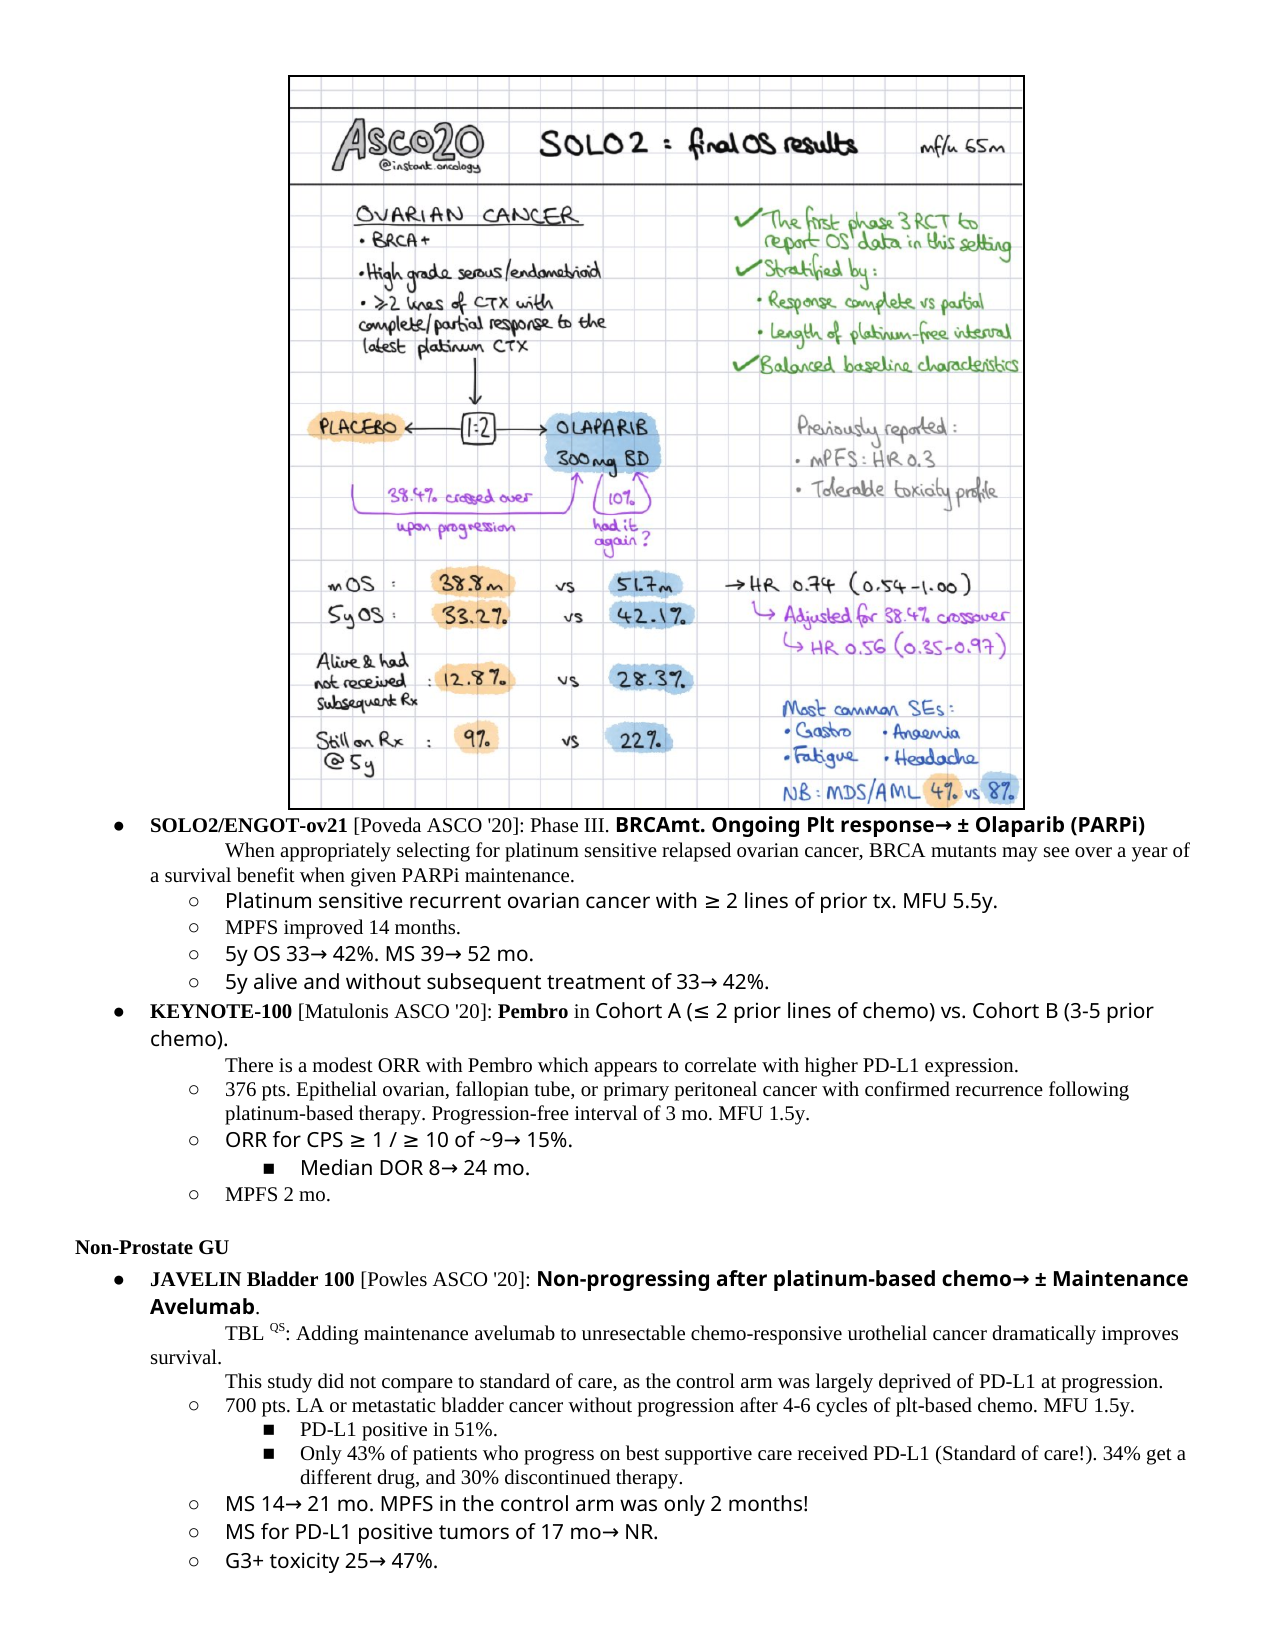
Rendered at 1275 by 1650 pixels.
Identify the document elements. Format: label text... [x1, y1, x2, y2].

text When appropriately selecting for platinum sensitive relapsed ovarian cancer, BRCA mutants may see over a year of a survival benefit when given PARPi maintenance. [150, 838, 1200, 887]
list G3+ toxicity 25→ 47%. [187, 1546, 1200, 1574]
list 700 pts. LA or metastatic bladder cancer without progression after 4-6 cycles of plt-based chemo. MFU 1.5y. [187, 1393, 1200, 1417]
list JAVELIN Bladder 100 [Powles ASCO '20]: Non-progressing after platinum-based chemo→ ± Maintenance Avelumab. [112, 1264, 1200, 1321]
list MS 14→ 21 mo. MPFS in the control arm was only 2 months! [187, 1489, 1200, 1517]
list 5y alive and without subsequent treatment of 33→ 42%. [187, 967, 1200, 996]
text TBL QS: Adding maintenance avelumab to unresectable chemo-responsive urothelial cancer dramatically improves survival. [150, 1321, 1200, 1369]
text There is a modest ORR with Pembro which appears to correlate with higher PD-L1 expression. [150, 1053, 1200, 1077]
list PD-L1 positive in 51%. [262, 1417, 1200, 1441]
list 5y OS 33→ 42%. MS 39→ 52 mo. [187, 939, 1200, 967]
list Median DOR 8→ 24 mo. [262, 1153, 1200, 1182]
list MPFS 2 mo. [187, 1182, 1200, 1206]
text This study did not compare to standard of care, as the control arm was largely deprived of PD-L1 at progression. [150, 1369, 1200, 1393]
list 376 pts. Epithelial ovarian, fallopian tube, or primary peritoneal cancer with confirmed recurrence following platinum-based therapy. Progression-free interval of 3 mo. MFU 1.5y. [187, 1077, 1200, 1125]
list SOLO2/ENGOT-ov21 [Poveda ASCO '20]: Phase III. BRCAmt. Ongoing Plt response→ ± Olaparib (PARPi) [112, 810, 1200, 838]
subtitle Non-Prostate GU [75, 1235, 1200, 1259]
list Only 43% of patients who progress on best supportive care received PD-L1 (Standard of care!). 34% get a different drug, and 30% discontinued therapy. [262, 1441, 1200, 1489]
list MS for PD-L1 positive tumors of 17 mo→ NR. [187, 1517, 1200, 1546]
list KEYNOTE-100 [Matulonis ASCO '20]: Pembro in Cohort A (≤ 2 prior lines of chemo) vs. Cohort B (3-5 prior chemo). [112, 996, 1200, 1053]
picture [290, 77, 1023, 808]
list MPFS improved 14 months. [187, 915, 1200, 939]
list Platinum sensitive recurrent ovarian cancer with ≥ 2 lines of prior tx. MFU 5.5y. [187, 887, 1200, 915]
list ORR for CPS ≥ 1 / ≥ 10 of ~9→ 15%. [187, 1125, 1200, 1153]
